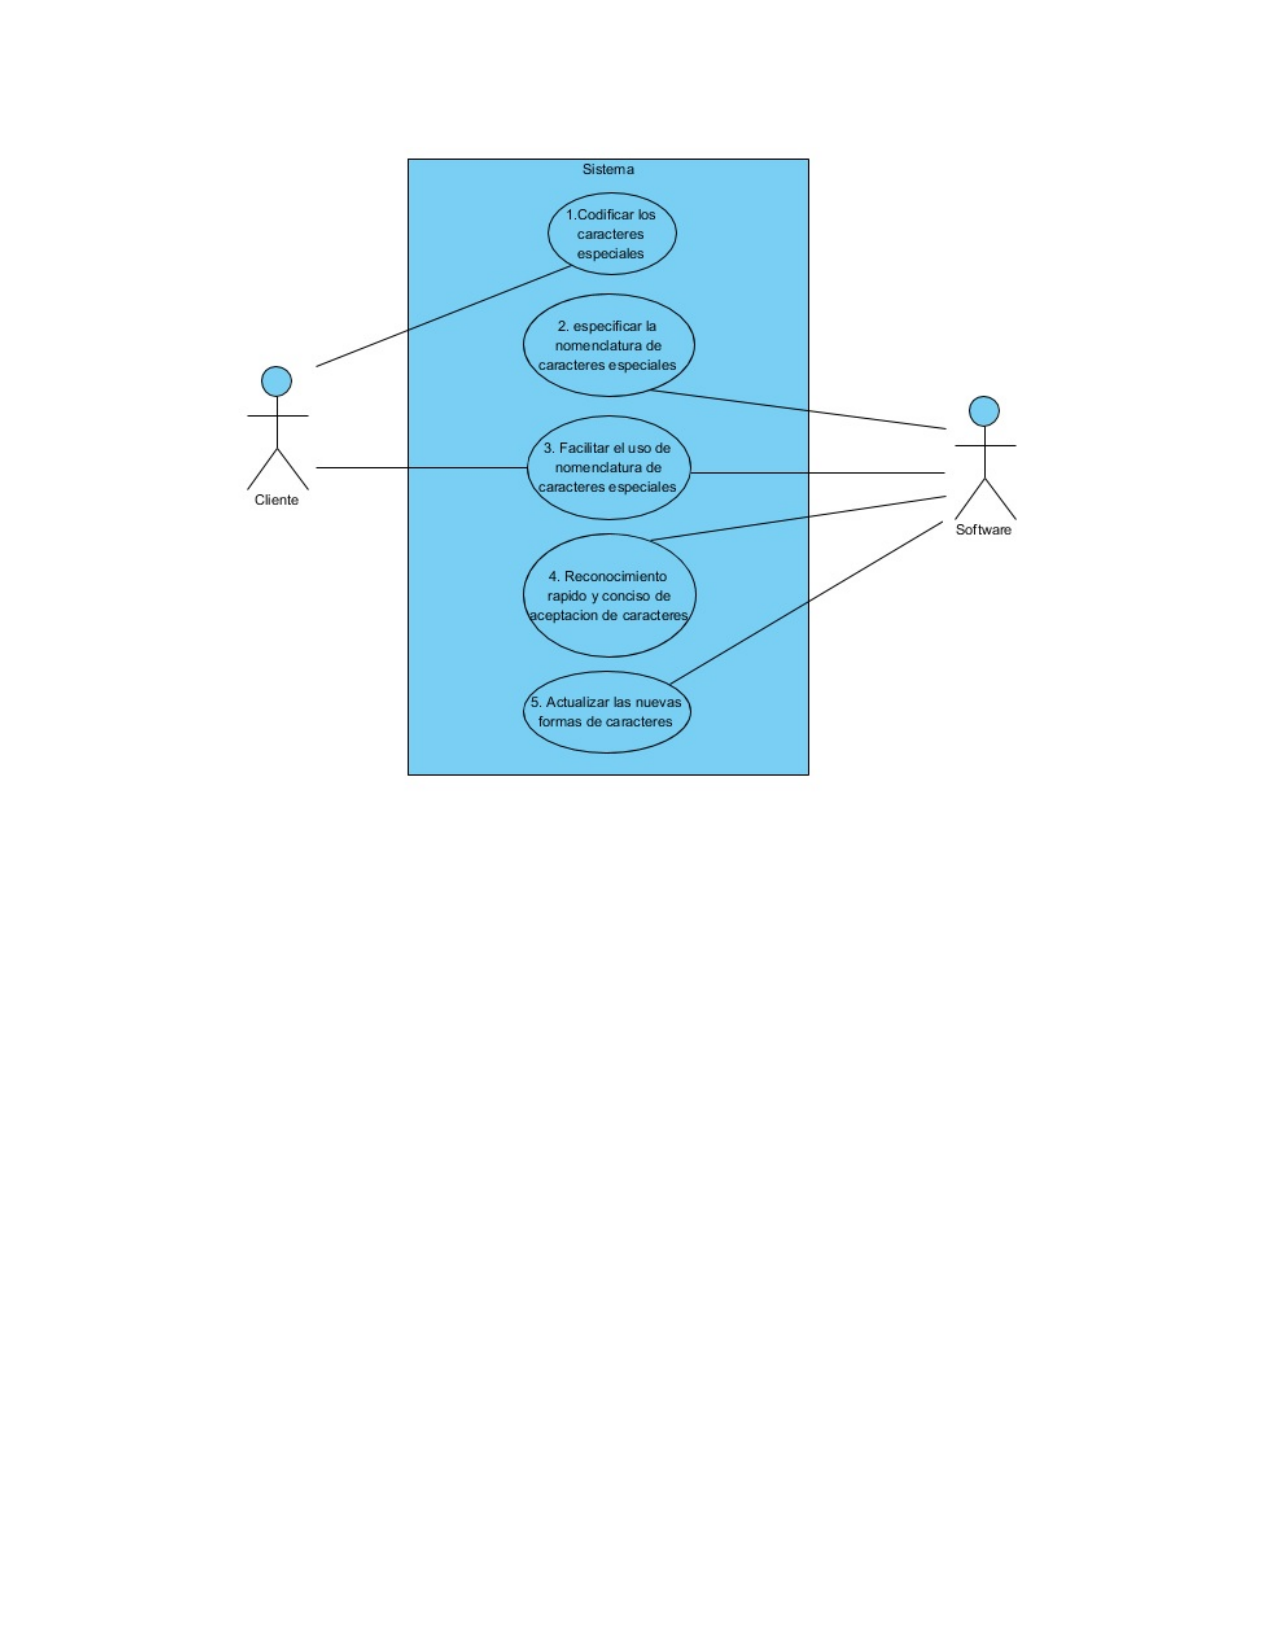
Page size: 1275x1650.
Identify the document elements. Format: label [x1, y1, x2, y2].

picture [177, 147, 1118, 794]
